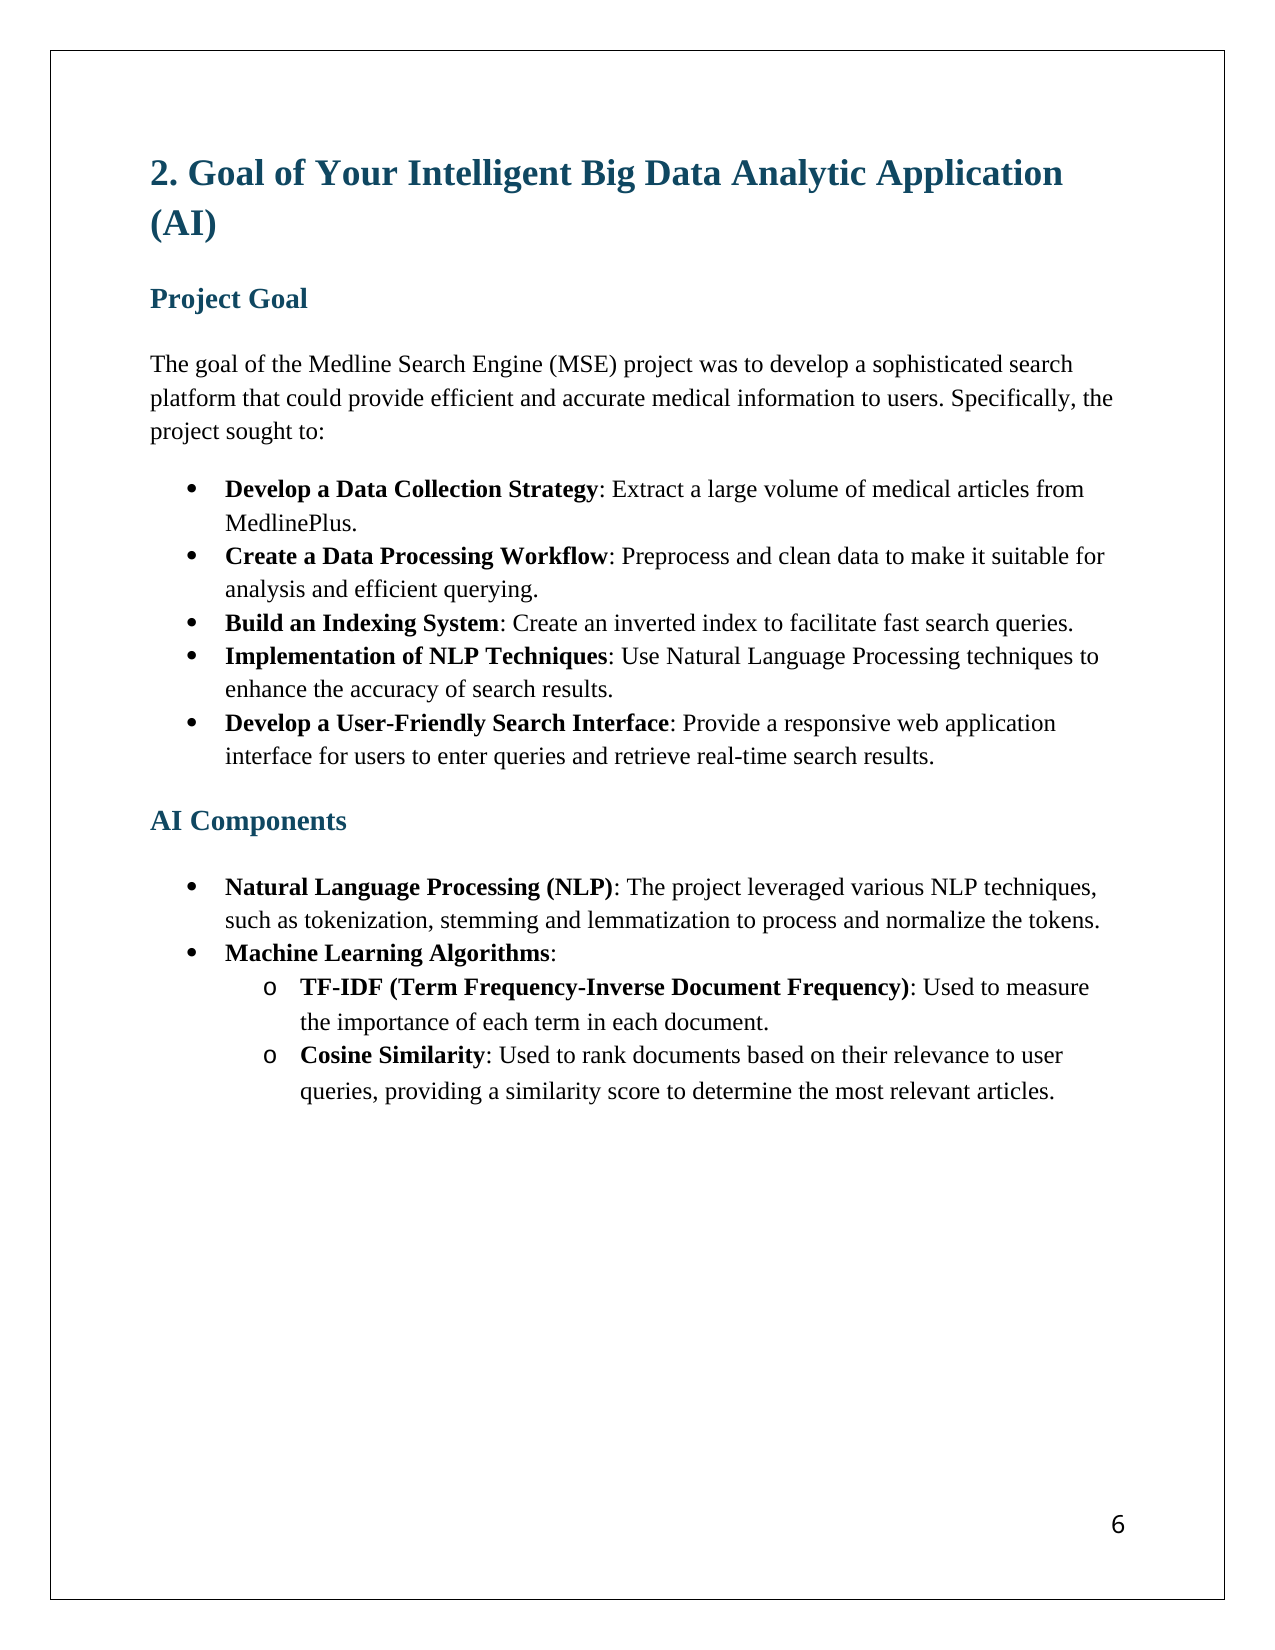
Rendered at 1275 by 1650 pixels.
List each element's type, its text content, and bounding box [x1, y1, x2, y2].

list Develop a User-Friendly Search Interface: Provide a responsive web application interface for users to enter queries and retrieve real-time search results. [187, 708, 1125, 770]
list Natural Language Processing (NLP): The project leveraged various NLP techniques, such as tokenization, stemming and lemmatization to process and normalize the tokens. [187, 872, 1125, 934]
subtitle 2. Goal of Your Intelligent Big Data Analytic Application (AI) [150, 150, 1125, 243]
list Cosine Similarity: Used to rank documents based on their relevance to user queries, providing a similarity score to determine the most relevant articles. [262, 1040, 1125, 1104]
list Develop a Data Collection Strategy: Extract a large volume of medical articles from MedlinePlus. [187, 474, 1125, 536]
list Build an Indexing System: Create an inverted index to facilitate fast search queries. [187, 608, 1125, 636]
subtitle AI Components [150, 803, 1125, 837]
list Implementation of NLP Techniques: Use Natural Language Processing techniques to enhance the accuracy of search results. [187, 641, 1125, 703]
list Machine Learning Algorithms: [187, 938, 1125, 967]
list Create a Data Processing Workflow: Preprocess and clean data to make it suitable for analysis and efficient querying. [187, 541, 1125, 603]
subtitle Project Goal [150, 281, 1125, 315]
text The goal of the Medline Search Engine (MSE) project was to develop a sophisticated search platform that could provide efficient and accurate medical information to users. Specifically, the project sought to: [150, 349, 1125, 445]
list TF-IDF (Term Frequency-Inverse Document Frequency): Used to measure the importance of each term in each document. [262, 972, 1125, 1036]
